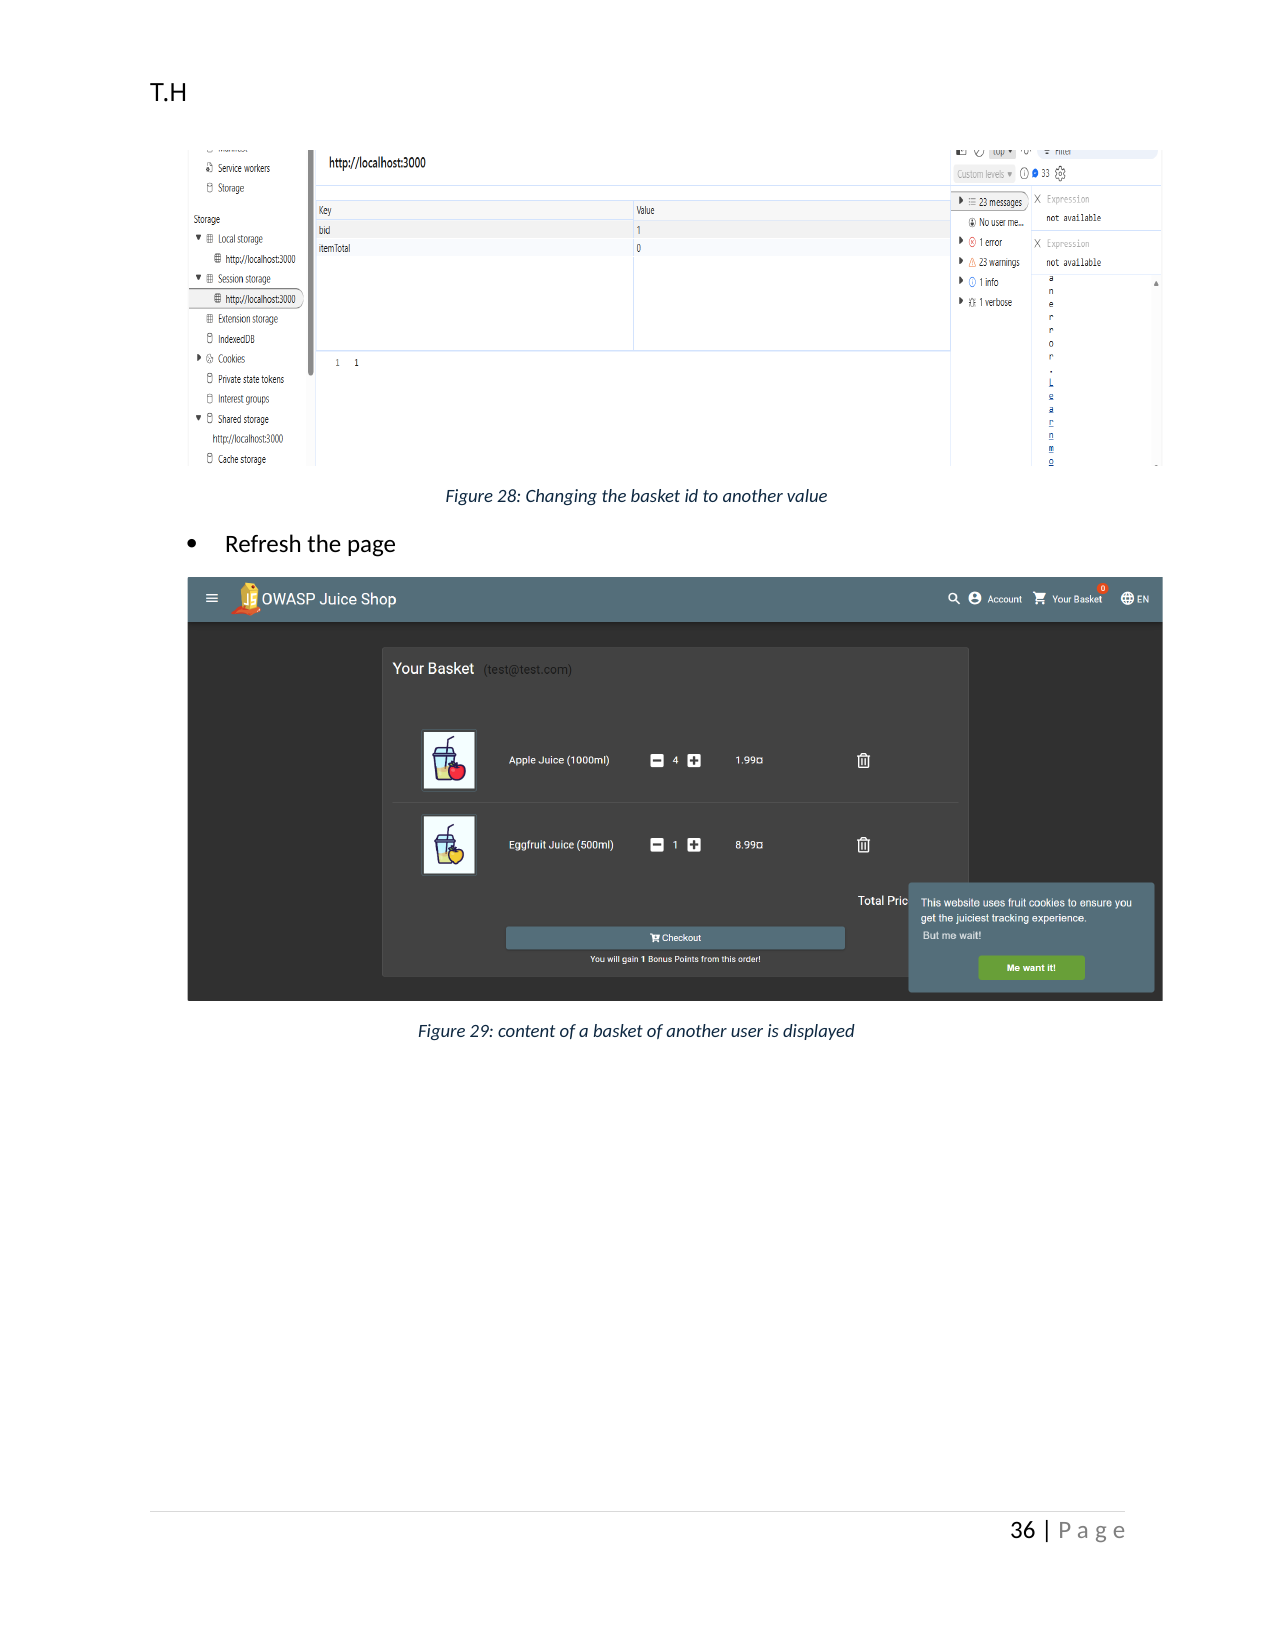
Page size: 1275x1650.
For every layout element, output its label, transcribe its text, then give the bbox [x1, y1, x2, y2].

picture [187, 150, 1163, 466]
text Figure 29: content of a basket of another user is displayed [150, 1019, 1125, 1042]
picture [187, 577, 1163, 1001]
list Refresh the page [187, 528, 1125, 559]
text Figure 28: Changing the basket id to another value [150, 484, 1125, 507]
